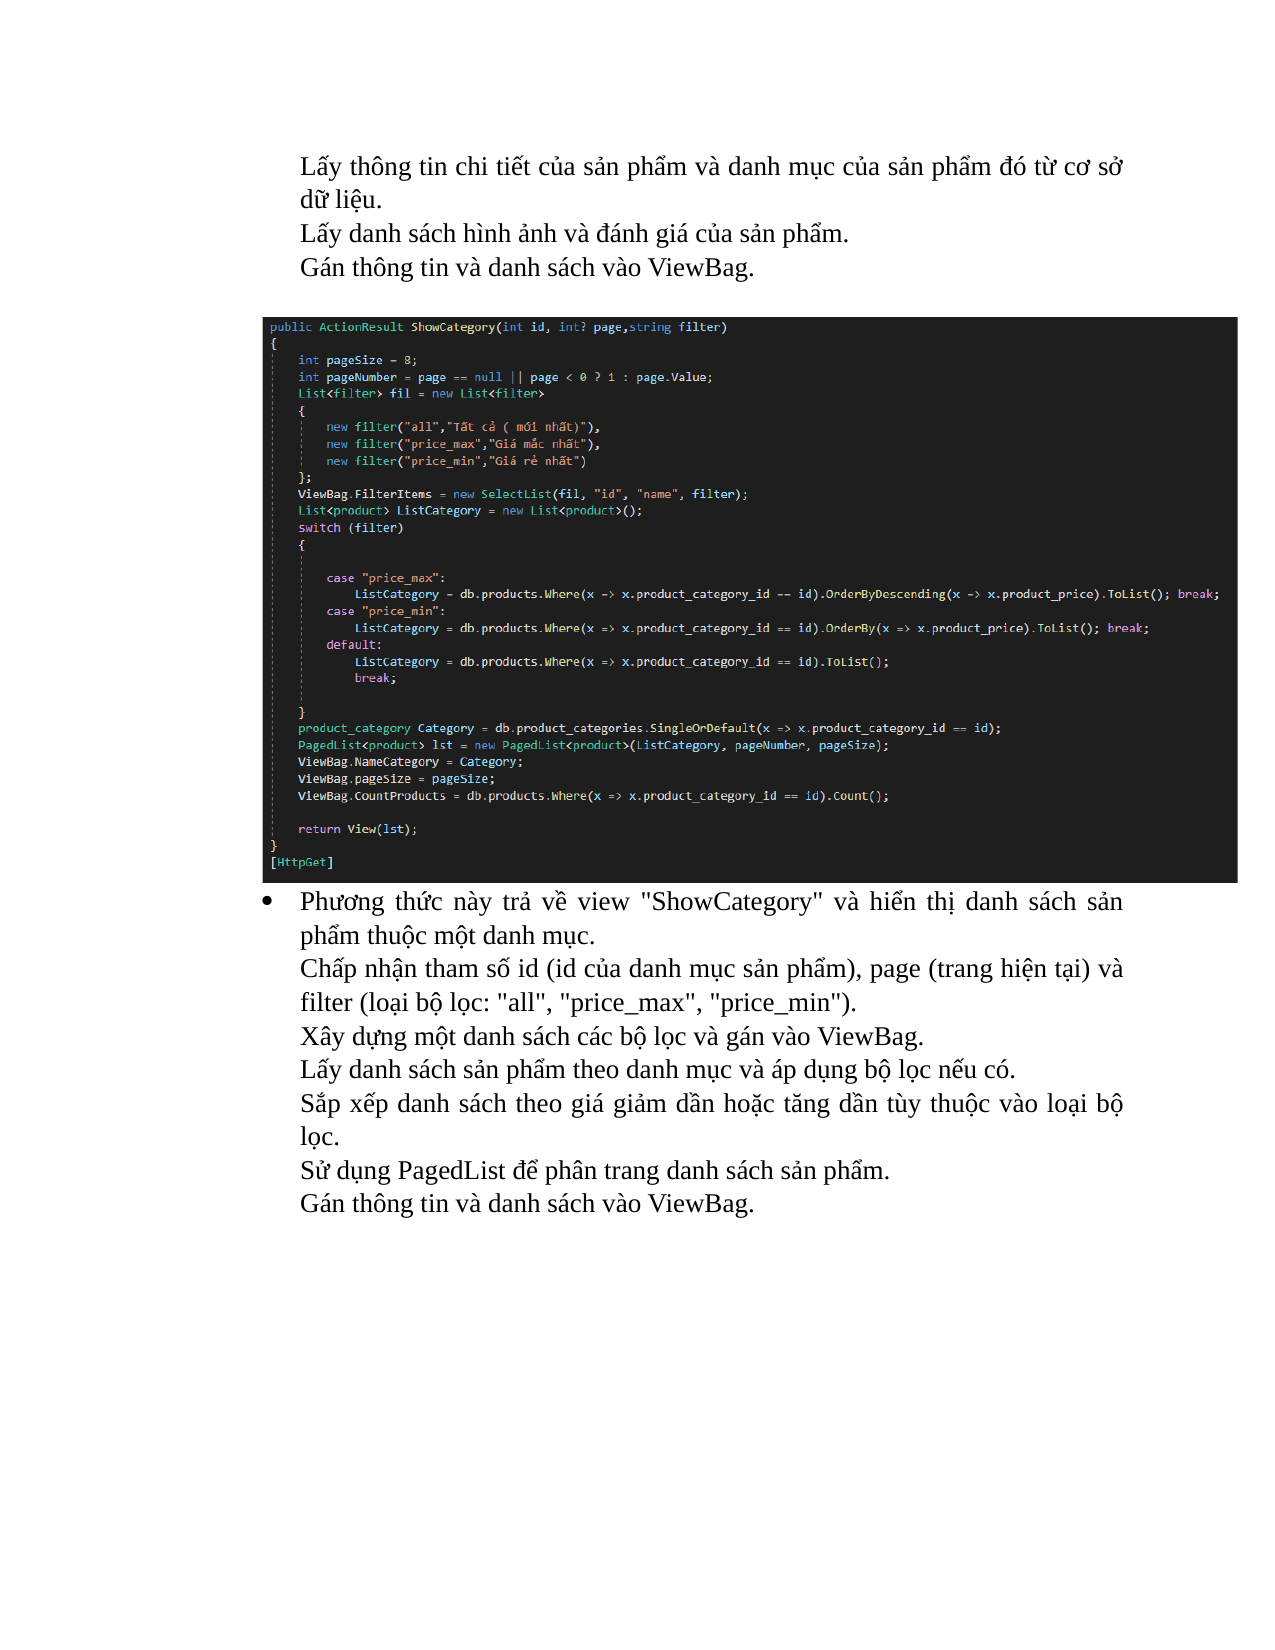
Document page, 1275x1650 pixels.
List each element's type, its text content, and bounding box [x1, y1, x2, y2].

list Lấy danh sách hình ảnh và đánh giá của sản phẩm. [300, 217, 1125, 248]
list Gán thông tin và danh sách vào ViewBag. [300, 251, 1125, 282]
list Sử dụng PagedList để phân trang danh sách sản phẩm. [300, 1154, 1125, 1185]
list Lấy thông tin chi tiết của sản phẩm và danh mục của sản phẩm đó từ cơ sở dữ liệu. [300, 150, 1125, 215]
list Sắp xếp danh sách theo giá giảm dần hoặc tăng dần tùy thuộc vào loại bộ lọc. [300, 1087, 1125, 1151]
list Phương thức này trả về view "ShowCategory" và hiển thị danh sách sản phẩm thuộc một danh mục. [262, 885, 1125, 950]
list Gán thông tin và danh sách vào ViewBag. [300, 1187, 1125, 1218]
list Chấp nhận tham số id (id của danh mục sản phẩm), page (trang hiện tại) và filter (loại bộ lọc: "all", "price_max", "price_min"). [300, 952, 1125, 1017]
list Lấy danh sách sản phẩm theo danh mục và áp dụng bộ lọc nếu có. [300, 1053, 1125, 1084]
list Xây dựng một danh sách các bộ lọc và gán vào ViewBag. [300, 1019, 1125, 1051]
picture [262, 317, 1238, 883]
